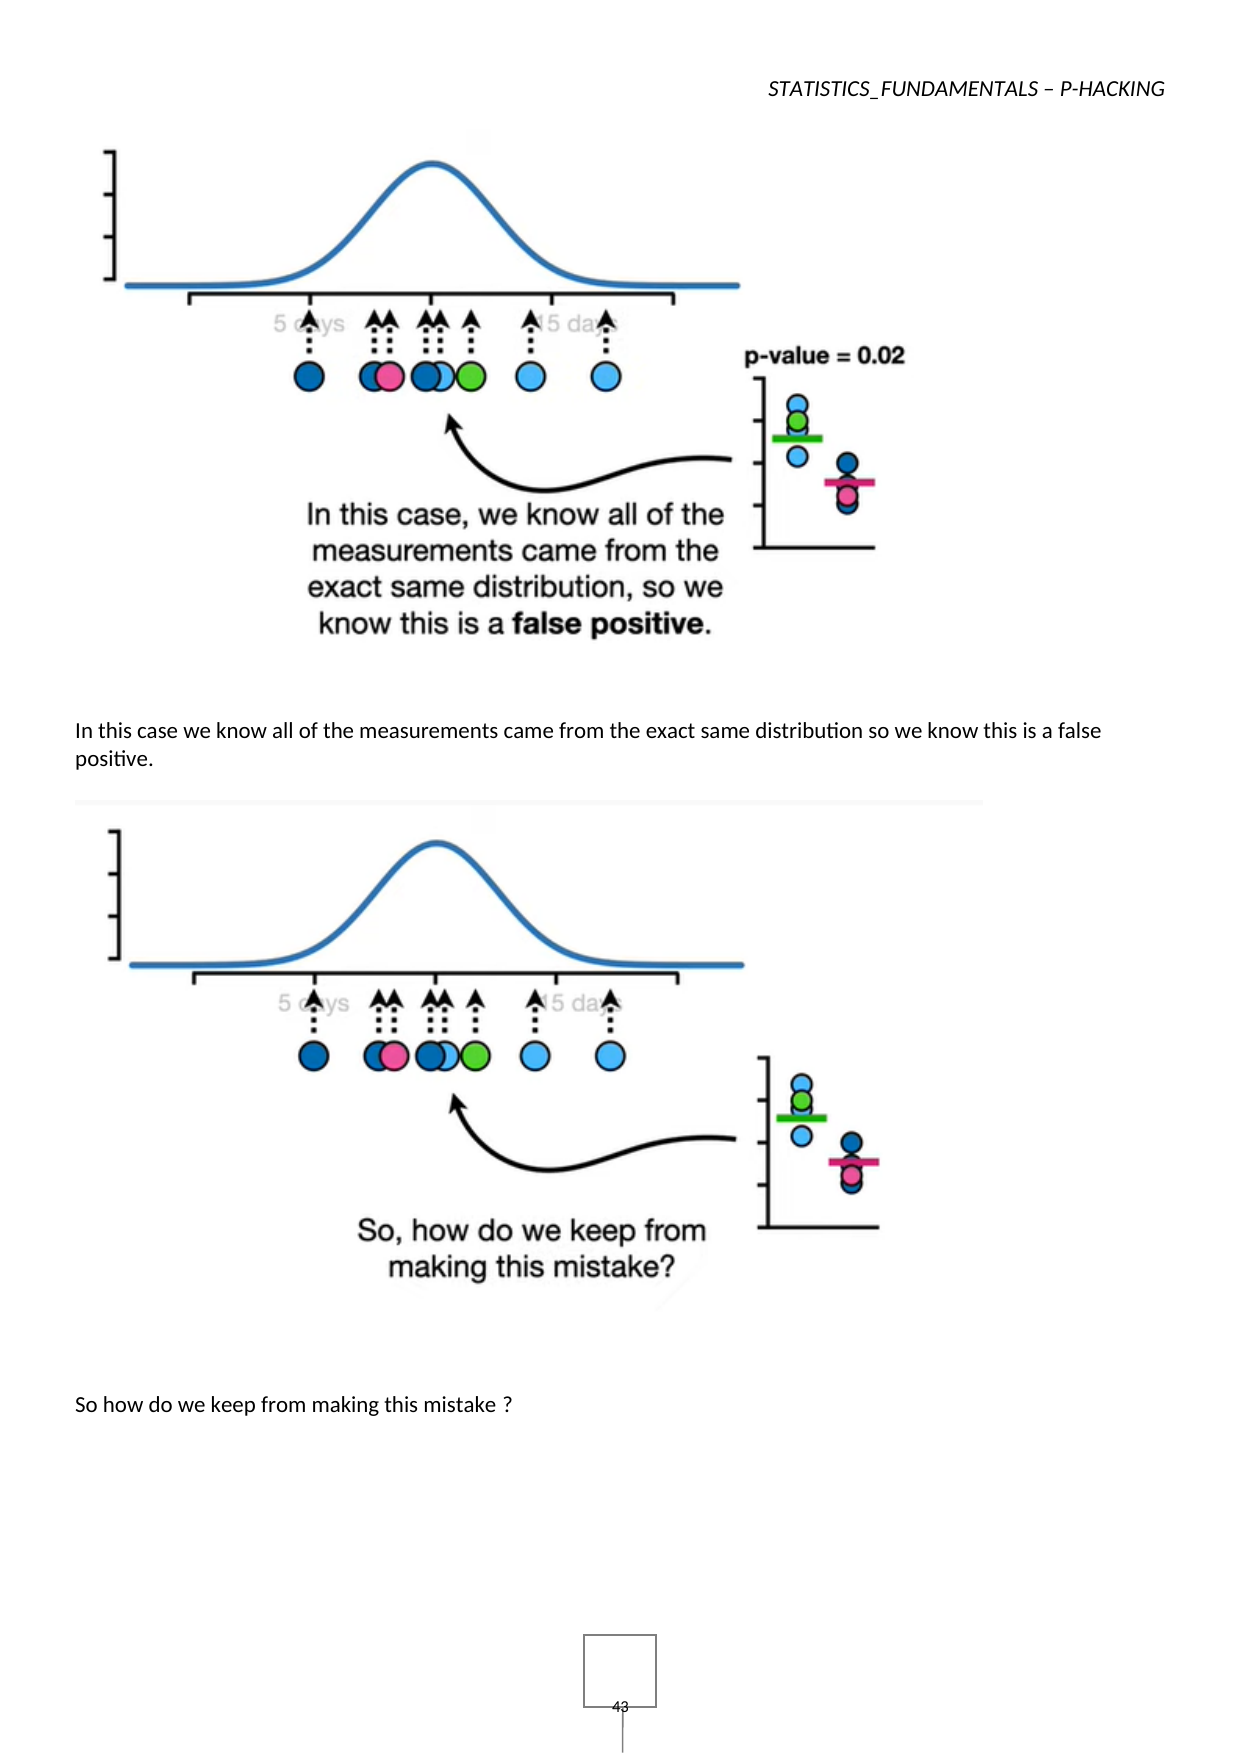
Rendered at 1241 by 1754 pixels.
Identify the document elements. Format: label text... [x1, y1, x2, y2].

picture [75, 800, 983, 1391]
text In this case we know all of the measurements came from the exact same distribution so we know this is a false positive. [75, 716, 1165, 772]
text So how do we keep from making this mistake ? [75, 1391, 1165, 1419]
picture [75, 129, 1007, 716]
